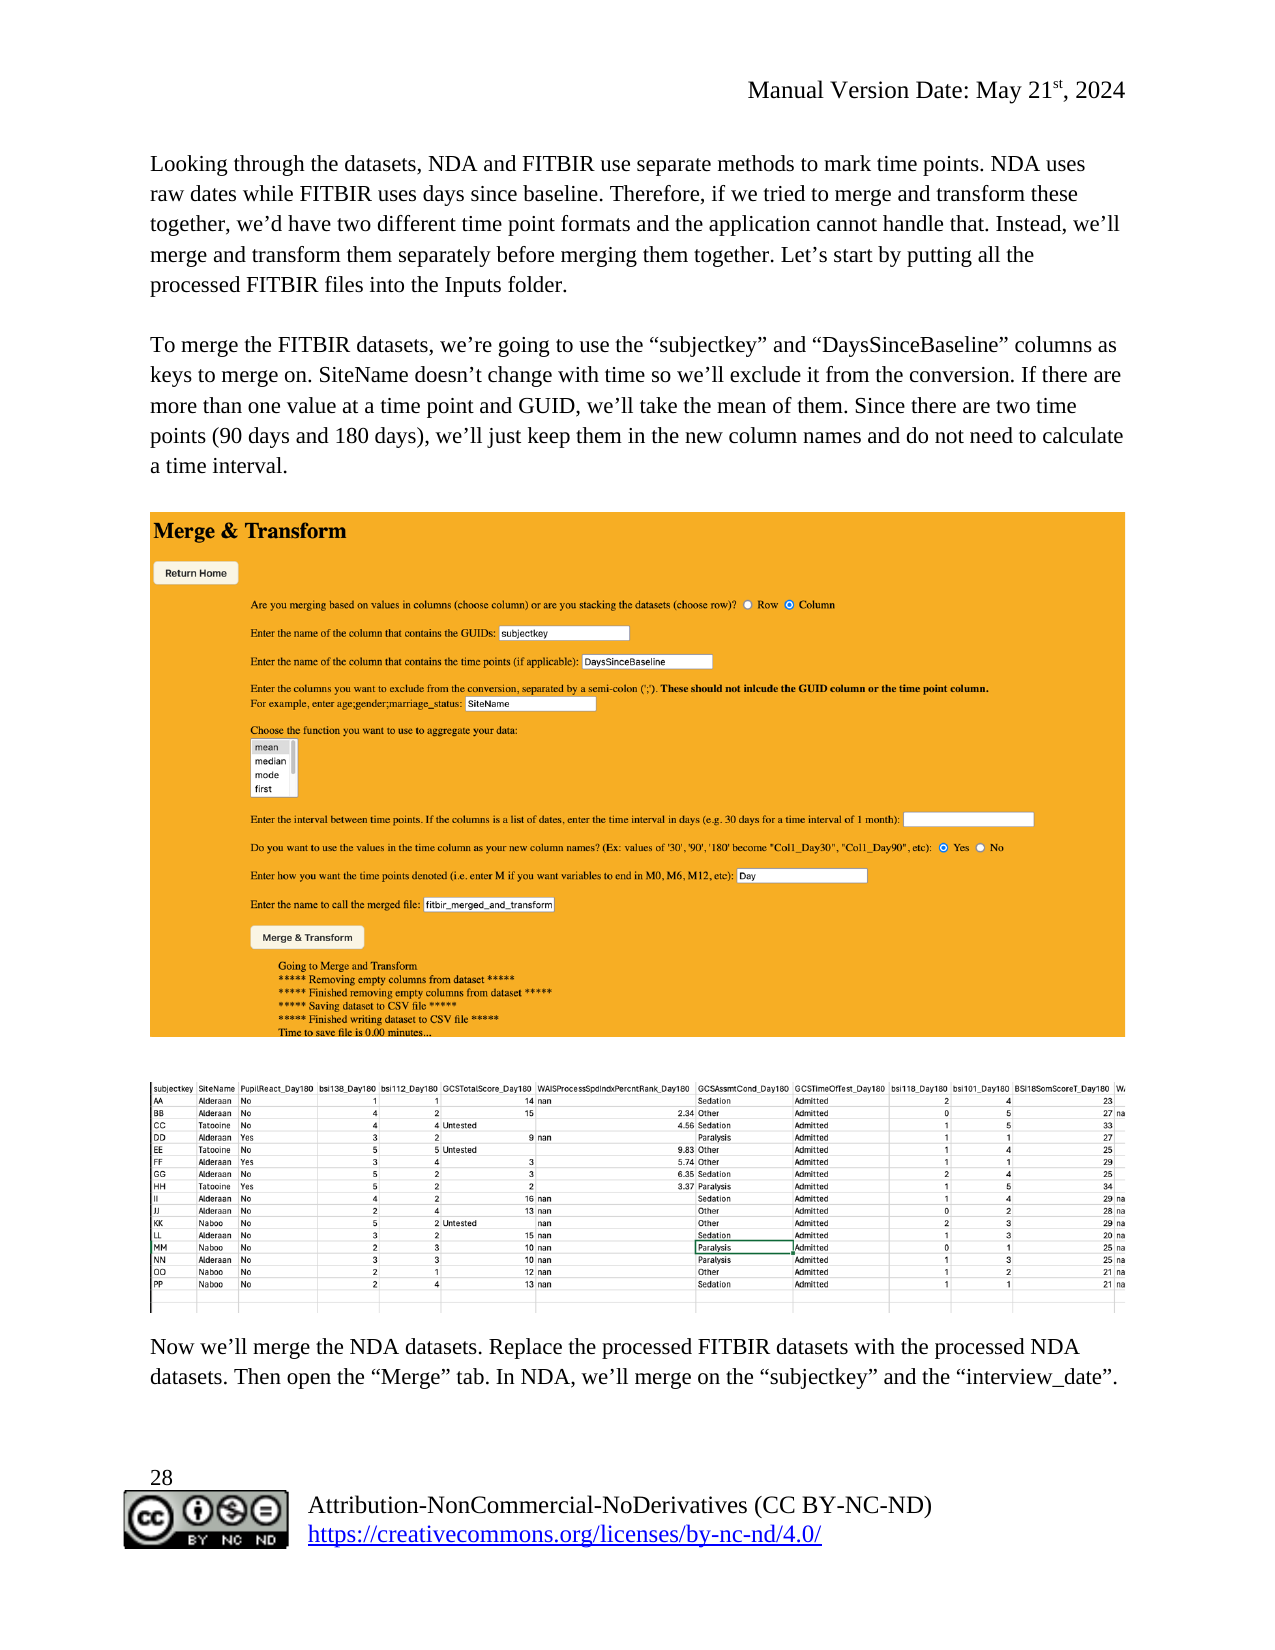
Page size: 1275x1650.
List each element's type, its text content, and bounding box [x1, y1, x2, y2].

picture [123, 1490, 289, 1549]
picture [150, 512, 1125, 1037]
text Looking through the datasets, NDA and FITBIR use separate methods to mark time points. NDA uses raw dates while FITBIR uses days since baseline. Therefore, if we tried to merge and transform these together, we’d have two different time point formats and the application cannot handle that. Instead, we’ll merge and transform them separately before merging them together. Let’s start by putting all the processed FITBIR files into the Inputs folder. [150, 150, 1125, 297]
text To merge the FITBIR datasets, we’re going to use the “subjectkey” and “DaysSinceBaseline” columns as keys to merge on. SiteName doesn’t change with time so we’ll exclude it from the conversion. If there are more than one value at a time point and GUID, we’ll take the mean of them. Since there are two time points (90 days and 180 days), we’ll just keep them in the new column names and do not need to calculate a time interval. [150, 331, 1125, 478]
text Now we’ll merge the NDA datasets. Replace the processed FITBIR datasets with the processed NDA datasets. Then open the “Merge” tab. In NDA, we’ll merge on the “subjectkey” and the “interview_date”. [150, 1333, 1125, 1389]
picture [150, 1082, 1125, 1313]
